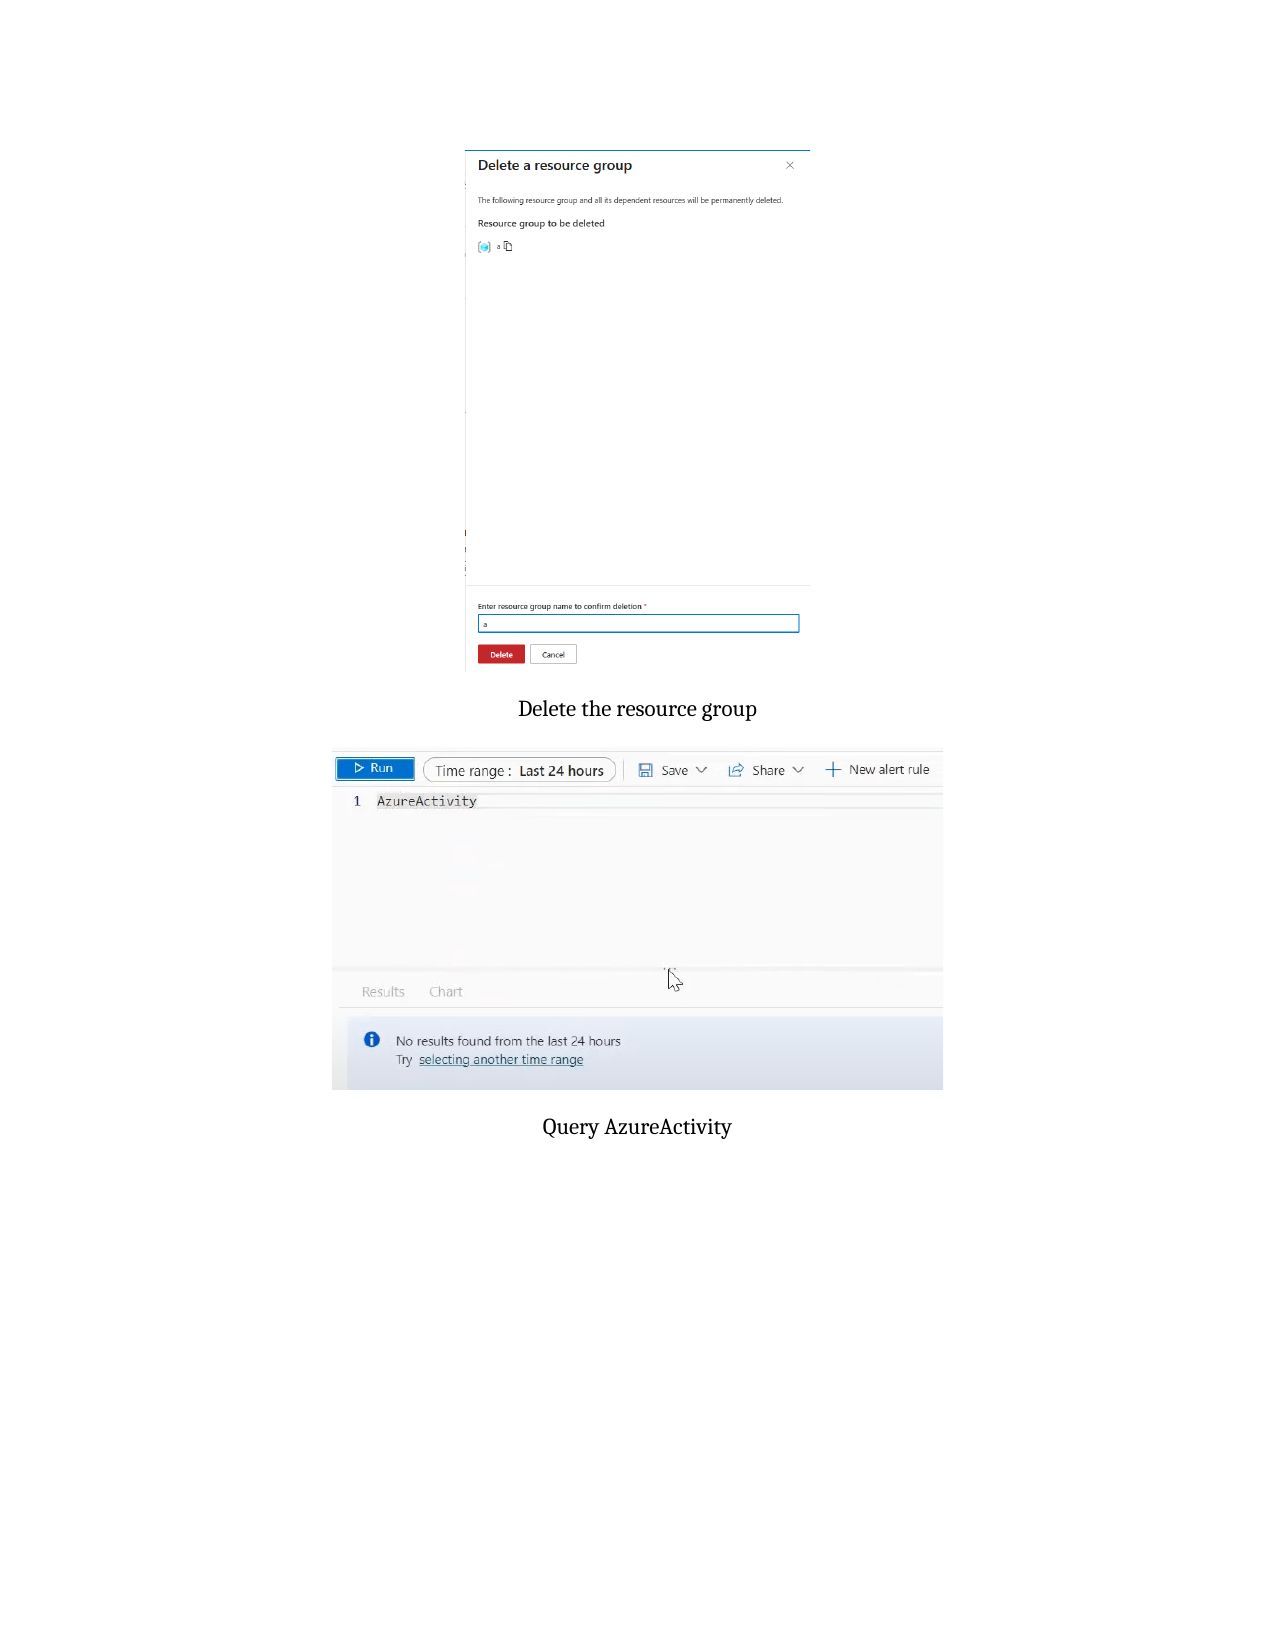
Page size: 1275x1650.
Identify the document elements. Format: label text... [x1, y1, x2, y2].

picture [331, 747, 944, 1090]
text Query AzureActivity [187, 1114, 1087, 1140]
text Delete the resource group [187, 696, 1087, 722]
picture [464, 150, 811, 672]
